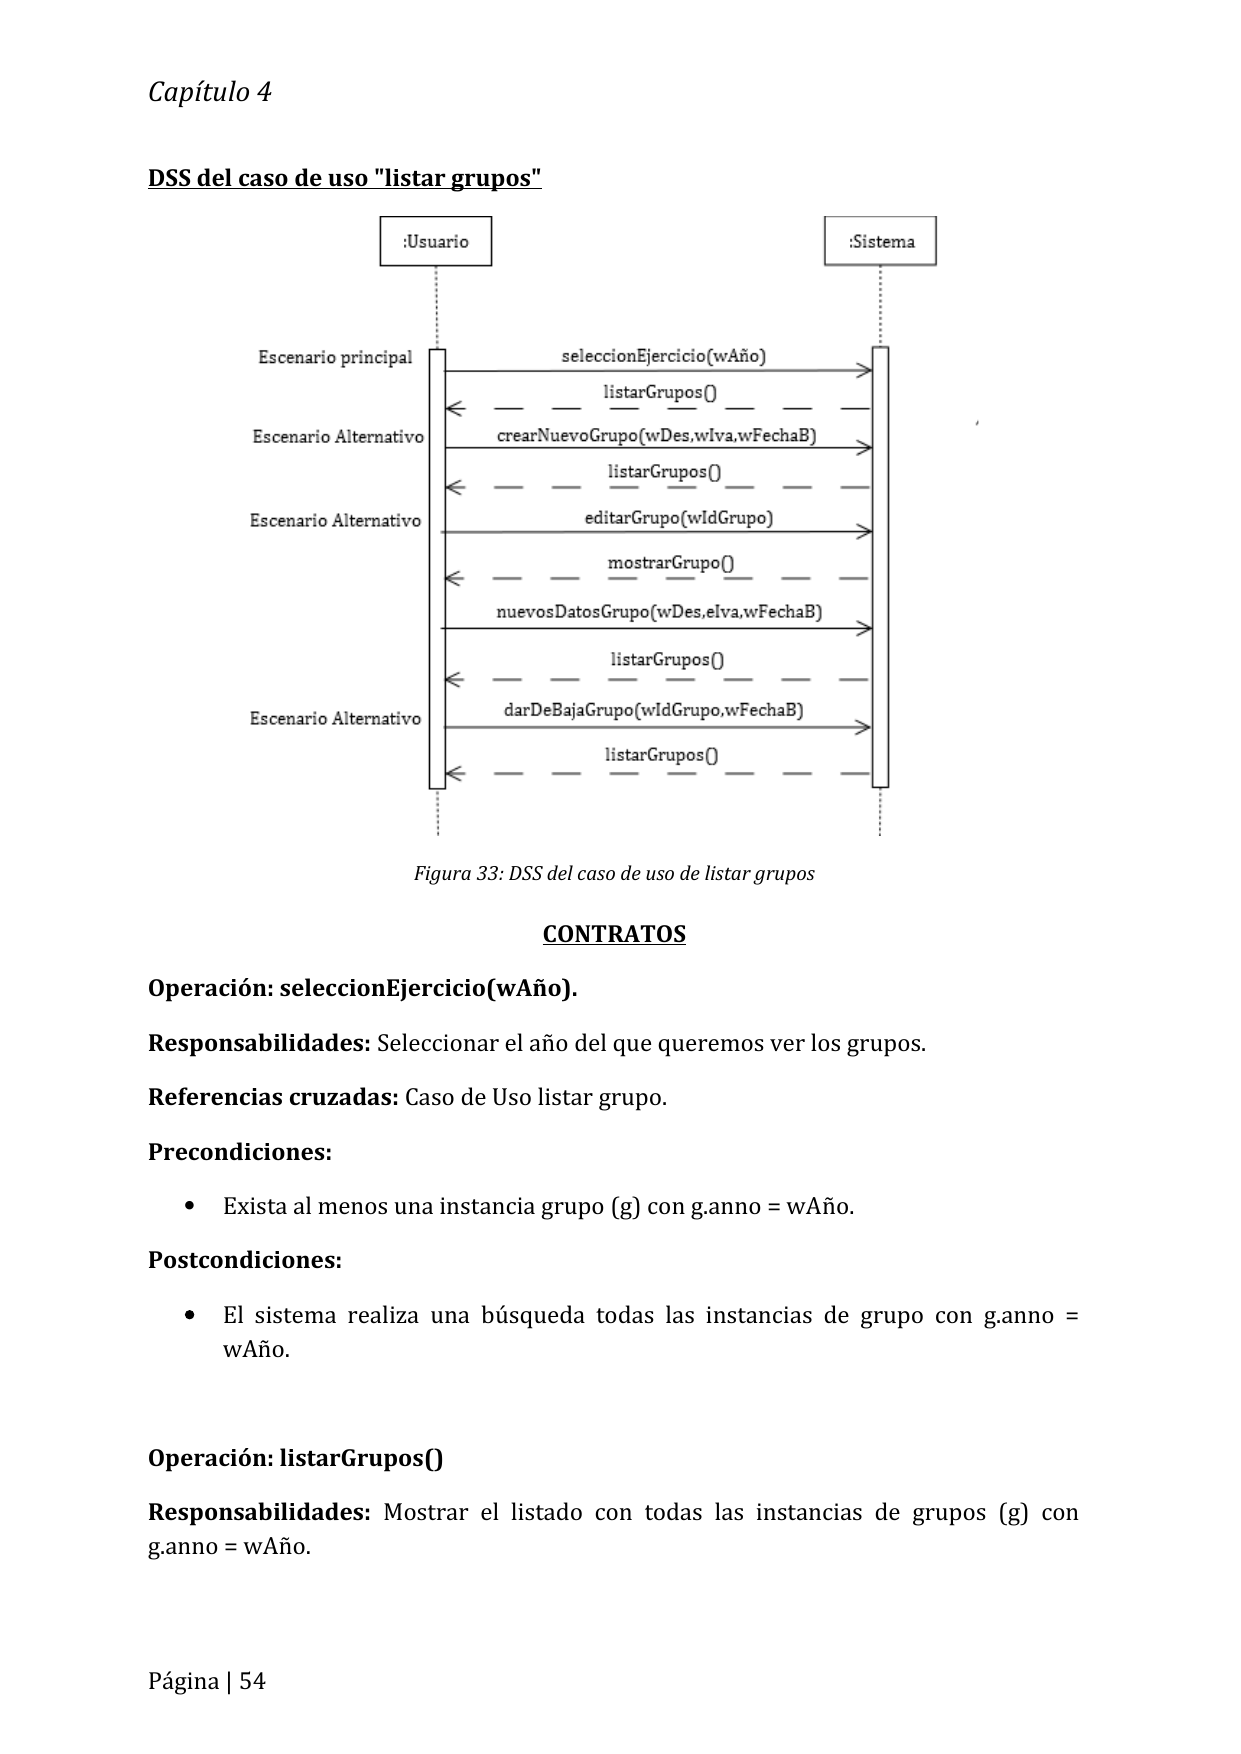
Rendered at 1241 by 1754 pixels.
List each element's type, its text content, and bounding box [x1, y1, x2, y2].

text Operación: listarGrupos() [148, 1442, 1081, 1472]
text CONTRATOS [148, 918, 1081, 948]
list El sistema realiza una búsqueda todas las instancias de grupo con g.anno = wAño. [185, 1300, 1081, 1363]
text Precondiciones: [148, 1136, 1081, 1166]
text Responsabilidades: Mostrar el listado con todas las instancias de grupos (g) con g.anno = wAño. [148, 1497, 1081, 1560]
text Postcondiciones: [148, 1245, 1081, 1274]
text Referencias cruzadas: Caso de Uso listar grupo. [148, 1082, 1081, 1111]
text Responsabilidades: Seleccionar el año del que queremos ver los grupos. [148, 1027, 1081, 1057]
text Operación: seleccionEjercicio(wAño). [148, 973, 1081, 1002]
picture [250, 216, 979, 836]
text DSS del caso de uso "listar grupos" [148, 162, 1081, 192]
list Exista al menos una instancia grupo (g) con g.anno = wAño. [185, 1191, 1081, 1220]
